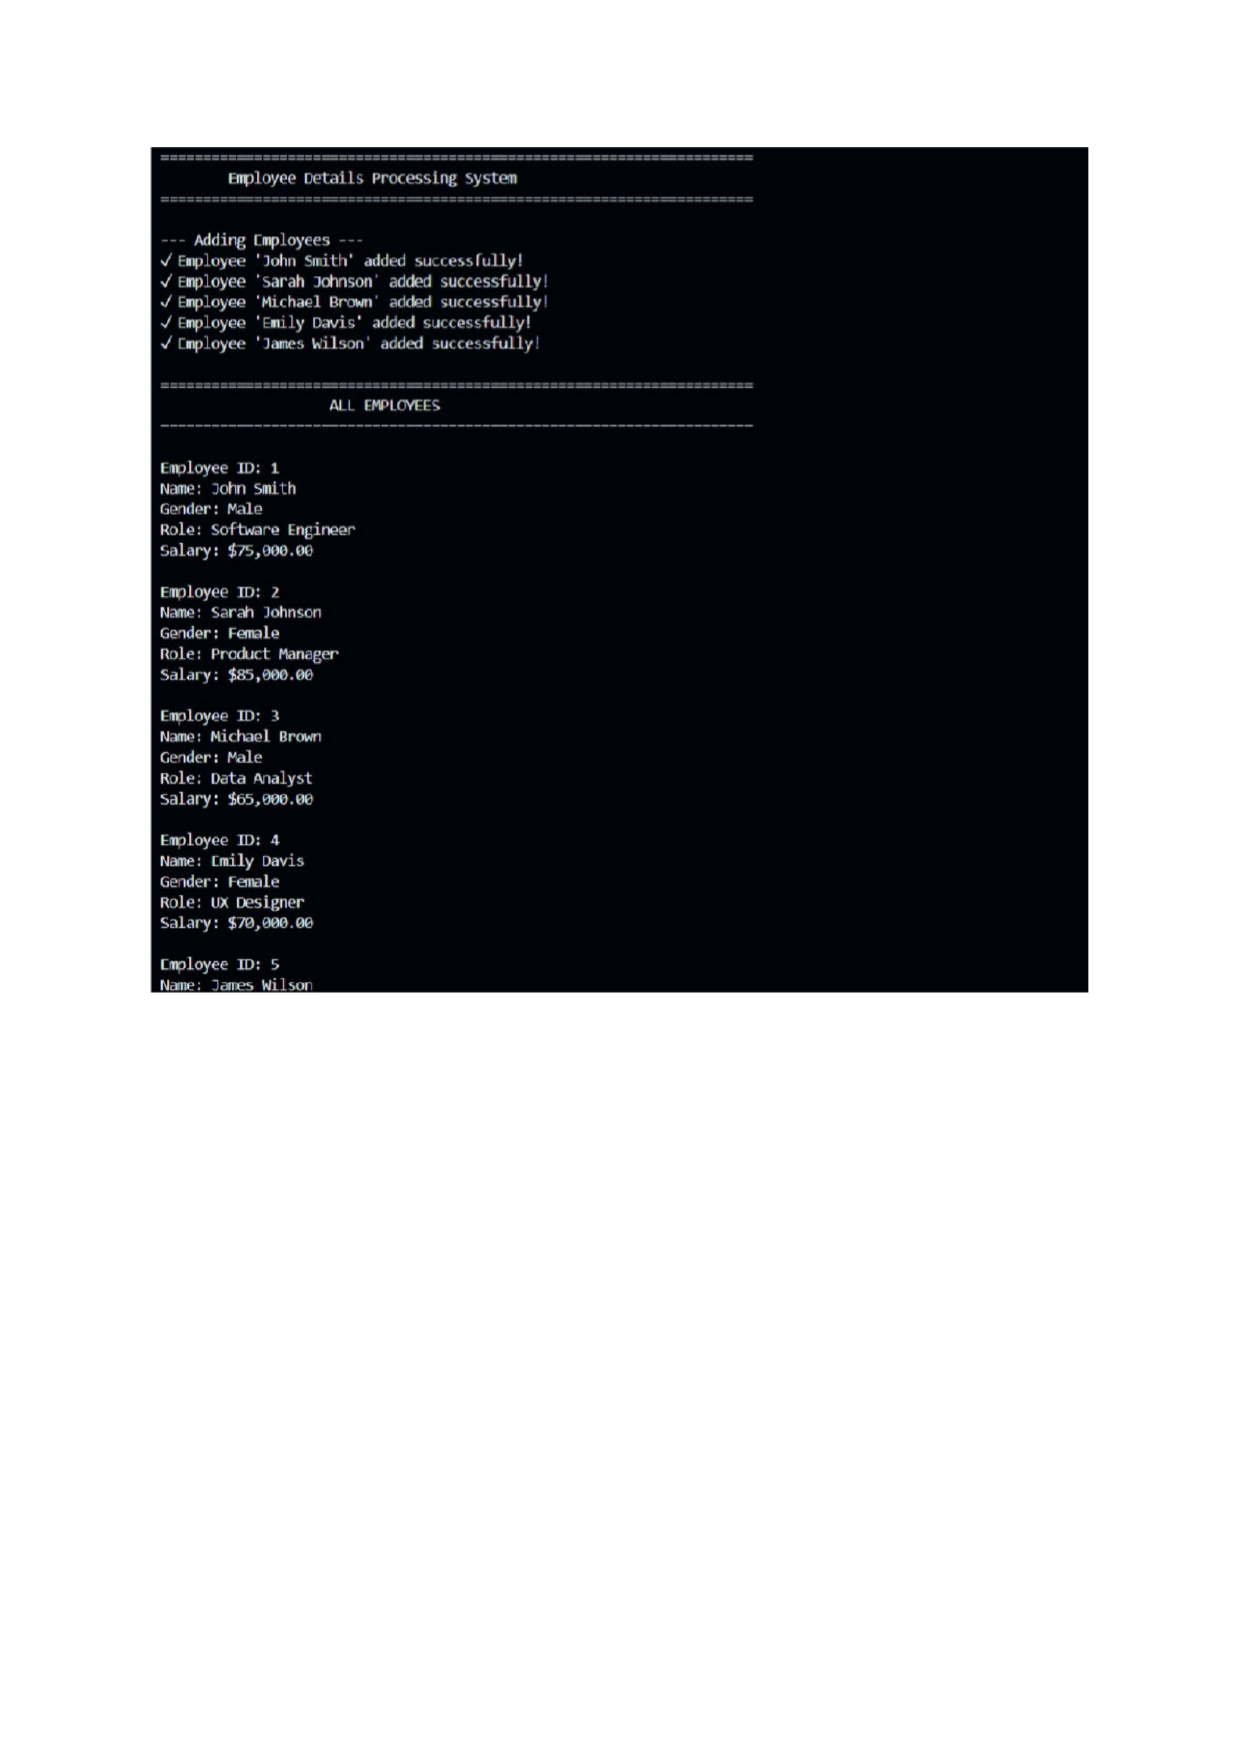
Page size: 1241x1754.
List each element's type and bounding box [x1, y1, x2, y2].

picture [150, 147, 1089, 993]
